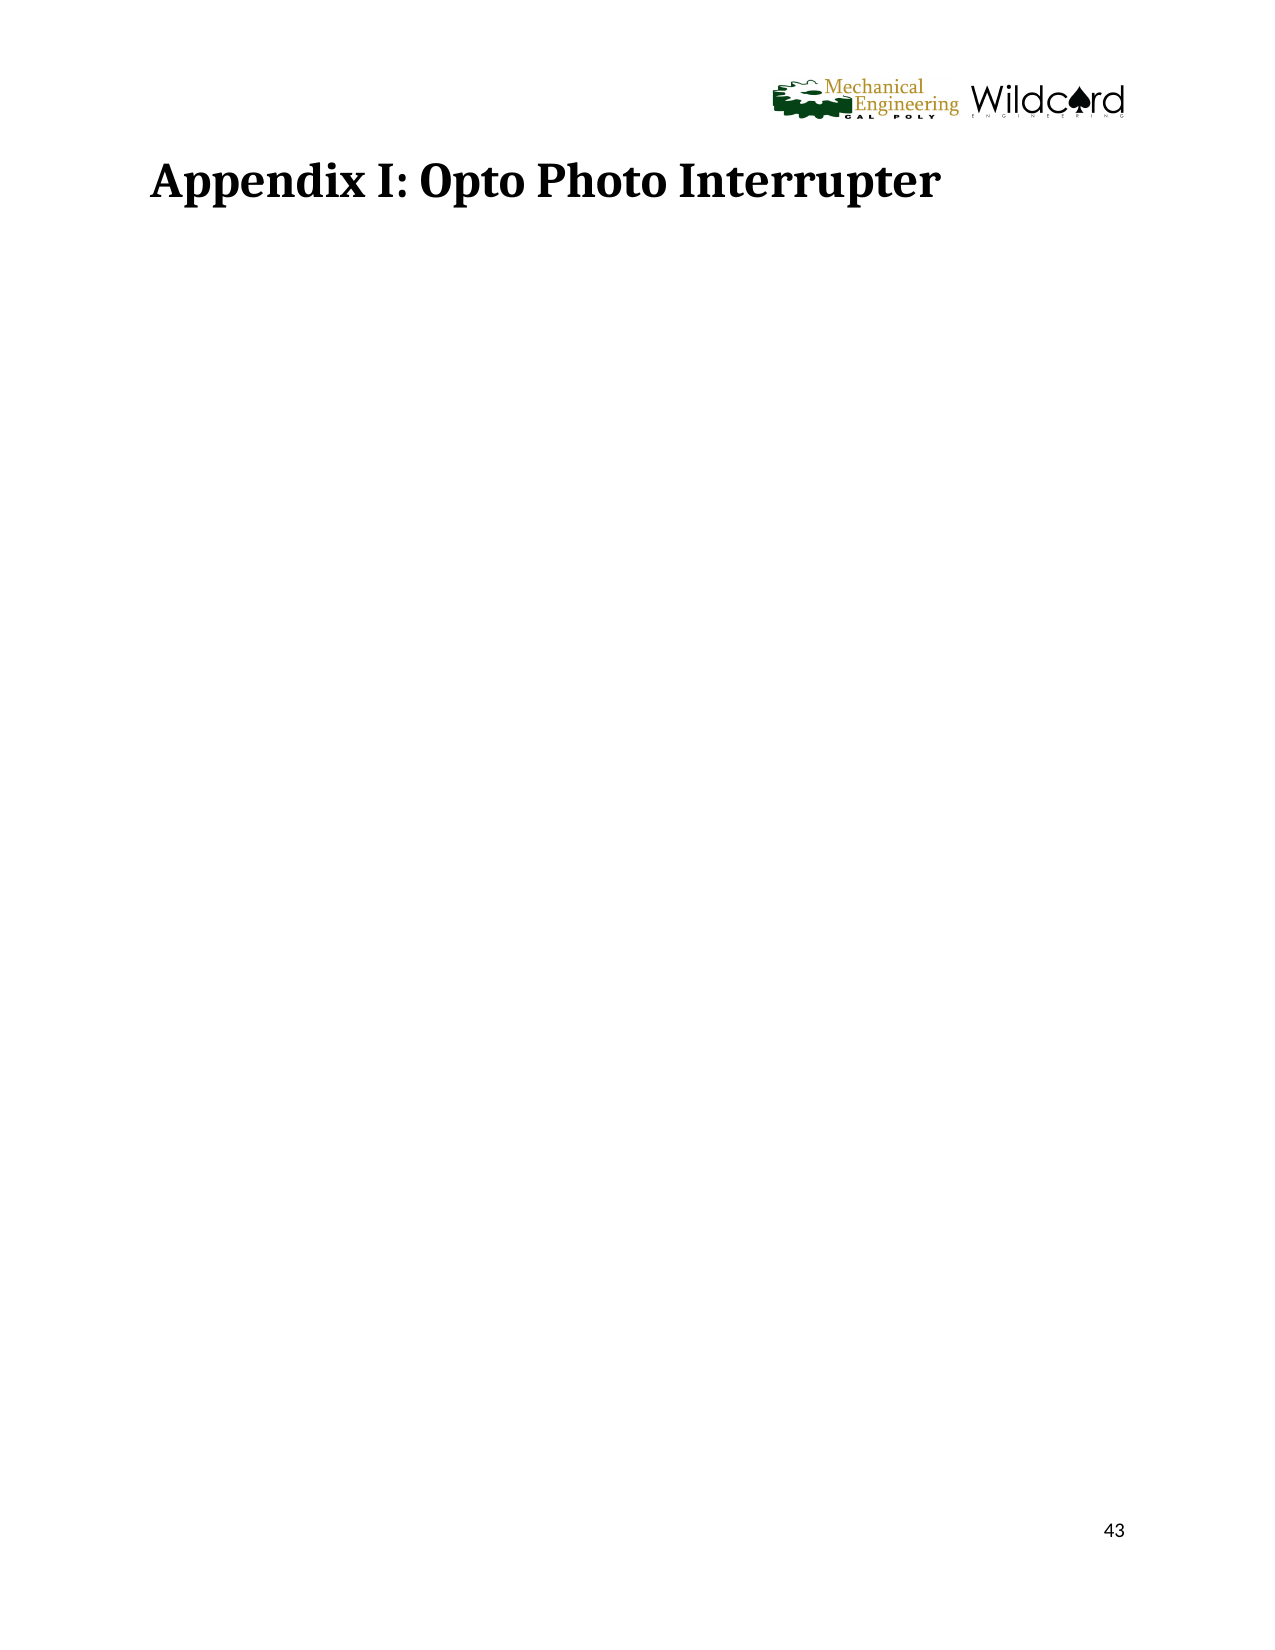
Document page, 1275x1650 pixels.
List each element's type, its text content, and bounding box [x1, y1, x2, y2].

picture [968, 82, 1125, 120]
picture [772, 75, 959, 120]
subtitle Appendix I: Opto Photo Interrupter [150, 152, 1125, 210]
